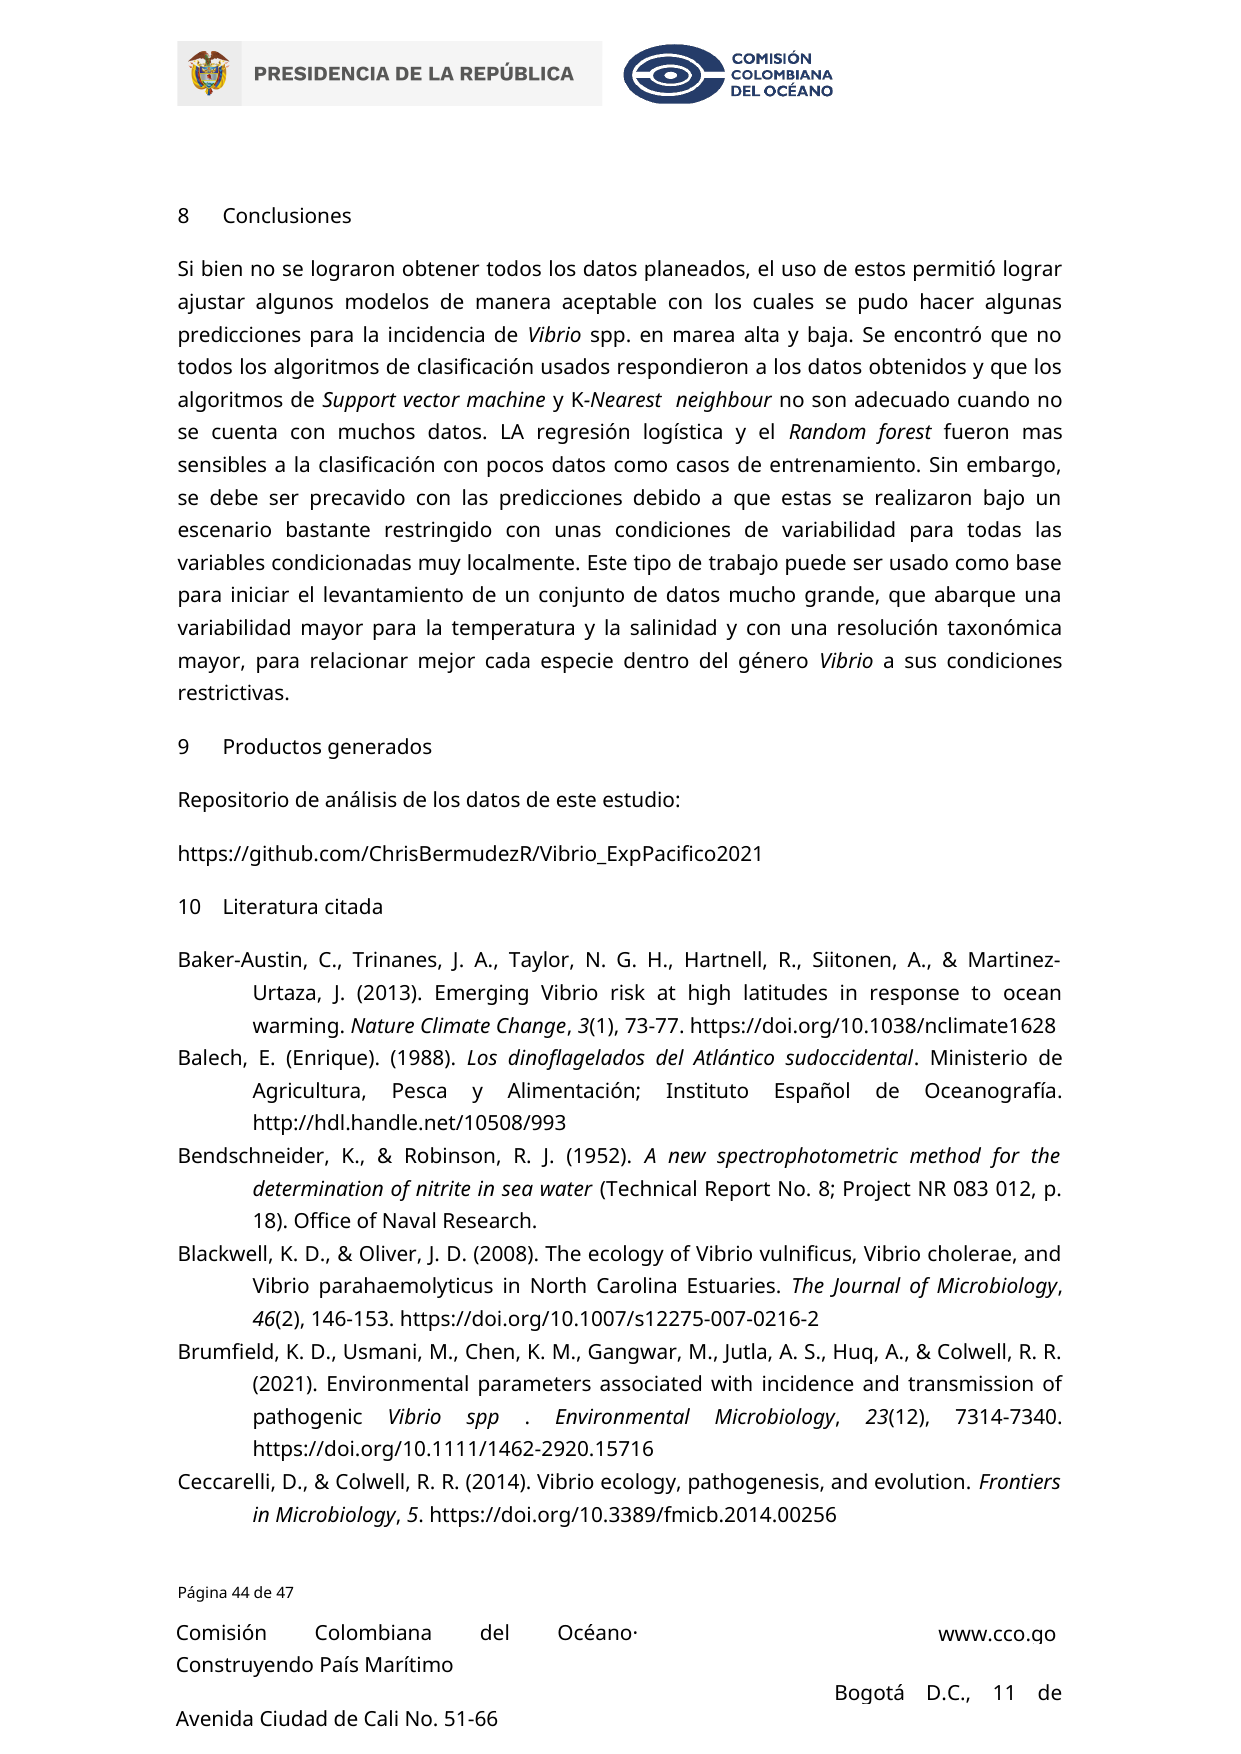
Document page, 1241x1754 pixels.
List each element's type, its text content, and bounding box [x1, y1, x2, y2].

subtitle Literatura citada [177, 892, 1063, 921]
subtitle Conclusiones [177, 201, 1063, 229]
picture [177, 41, 603, 106]
text Balech, E. (Enrique). (1988). Los dinoflagelados del Atlántico sudoccidental. Ministerio de Agricultura, Pesca y Alimentación; Instituto Español de Oceanografía. http://hdl.handle.net/10508/993 [177, 1043, 1063, 1137]
text Bendschneider, K., & Robinson, R. J. (1952). A new spectrophotometric method for the determination of nitrite in sea water (Technical Report No. 8; Project NR 083 012, p. 18). Office of Naval Research. [177, 1141, 1063, 1235]
subtitle Productos generados [177, 732, 1063, 760]
text Ceccarelli, D., & Colwell, R. R. (2014). Vibrio ecology, pathogenesis, and evolution. Frontiers in Microbiology, 5. https://doi.org/10.3389/fmicb.2014.00256 [177, 1467, 1063, 1528]
text Si bien no se lograron obtener todos los datos planeados, el uso de estos permitió lograr ajustar algunos modelos de manera aceptable con los cuales se pudo hacer algunas predicciones para la incidencia de Vibrio spp. en marea alta y baja. Se encontró que no todos los algoritmos de clasificación usados respondieron a los datos obtenidos y que los algoritmos de Support vector machine y K-Nearest neighbour no son adecuado cuando no se cuenta con muchos datos. LA regresión logística y el Random forest fueron mas sensibles a la clasificación con pocos datos como casos de entrenamiento. Sin embargo, se debe ser precavido con las predicciones debido a que estas se realizaron bajo un escenario bastante restringido con unas condiciones de variabilidad para todas las variables condicionadas muy localmente. Este tipo de trabajo puede ser usado como base para iniciar el levantamiento de un conjunto de datos mucho grande, que abarque una variabilidad mayor para la temperatura y la salinidad y con una resolución taxonómica mayor, para relacionar mejor cada especie dentro del género Vibrio a sus condiciones restrictivas. [177, 254, 1063, 707]
picture [642, 42, 824, 107]
text https://github.com/ChrisBermudezR/Vibrio_ExpPacifico2021 [177, 839, 1063, 867]
text Blackwell, K. D., & Oliver, J. D. (2008). The ecology of Vibrio vulnificus, Vibrio cholerae, and Vibrio parahaemolyticus in North Carolina Estuaries. The Journal of Microbiology, 46(2), 146-153. https://doi.org/10.1007/s12275-007-0216-2 [177, 1239, 1063, 1333]
text Baker-Austin, C., Trinanes, J. A., Taylor, N. G. H., Hartnell, R., Siitonen, A., & Martinez-Urtaza, J. (2013). Emerging Vibrio risk at high latitudes in response to ocean warming. Nature Climate Change, 3(1), 73-77. https://doi.org/10.1038/nclimate1628 [177, 946, 1063, 1039]
text Repositorio de análisis de los datos de este estudio: [177, 785, 1063, 814]
text Brumfield, K. D., Usmani, M., Chen, K. M., Gangwar, M., Jutla, A. S., Huq, A., & Colwell, R. R. (2021). Environmental parameters associated with incidence and transmission of pathogenic Vibrio spp . Environmental Microbiology, 23(12), 7314-7340. https://doi.org/10.1111/1462-2920.15716 [177, 1337, 1063, 1463]
